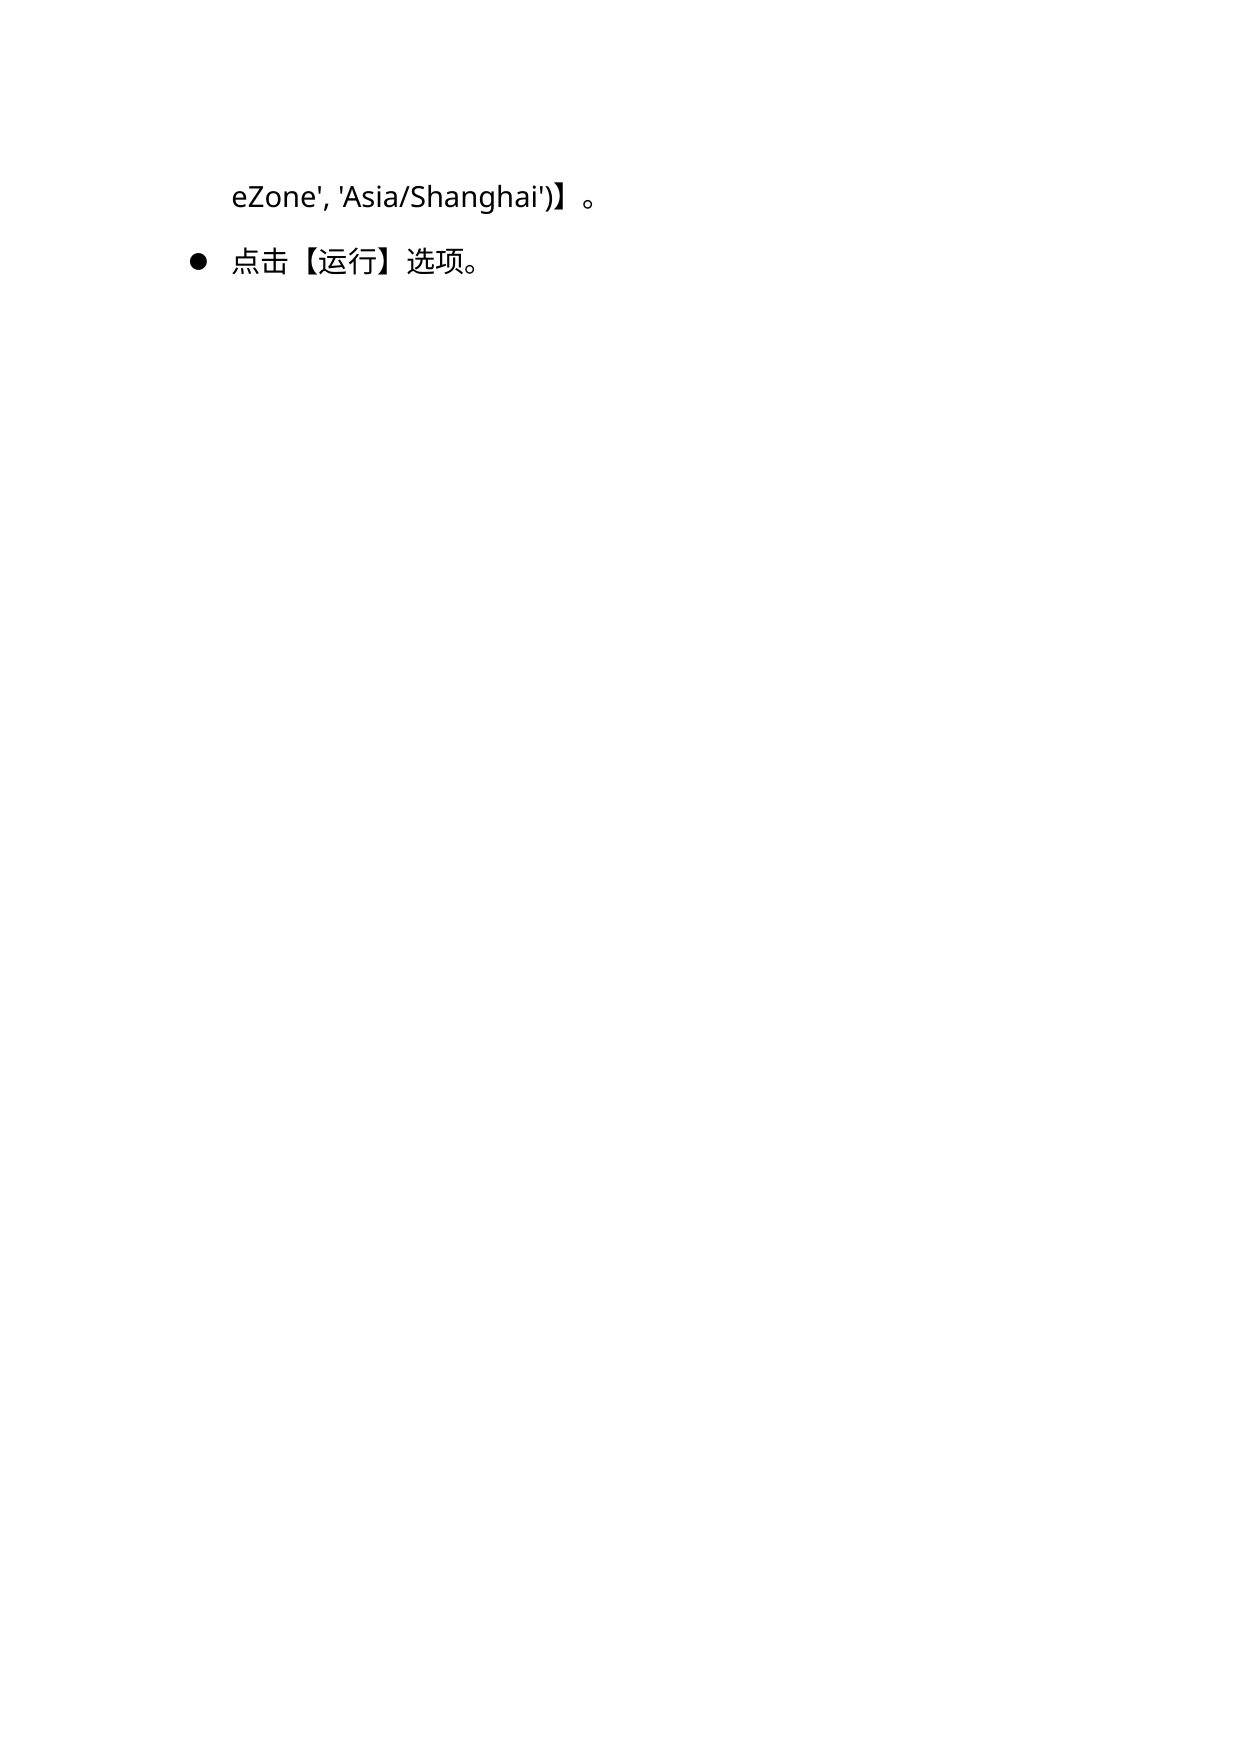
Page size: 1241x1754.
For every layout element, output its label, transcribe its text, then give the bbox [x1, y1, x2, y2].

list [187, 162, 1053, 227]
list 点击【运行】选项。 [187, 227, 1053, 292]
